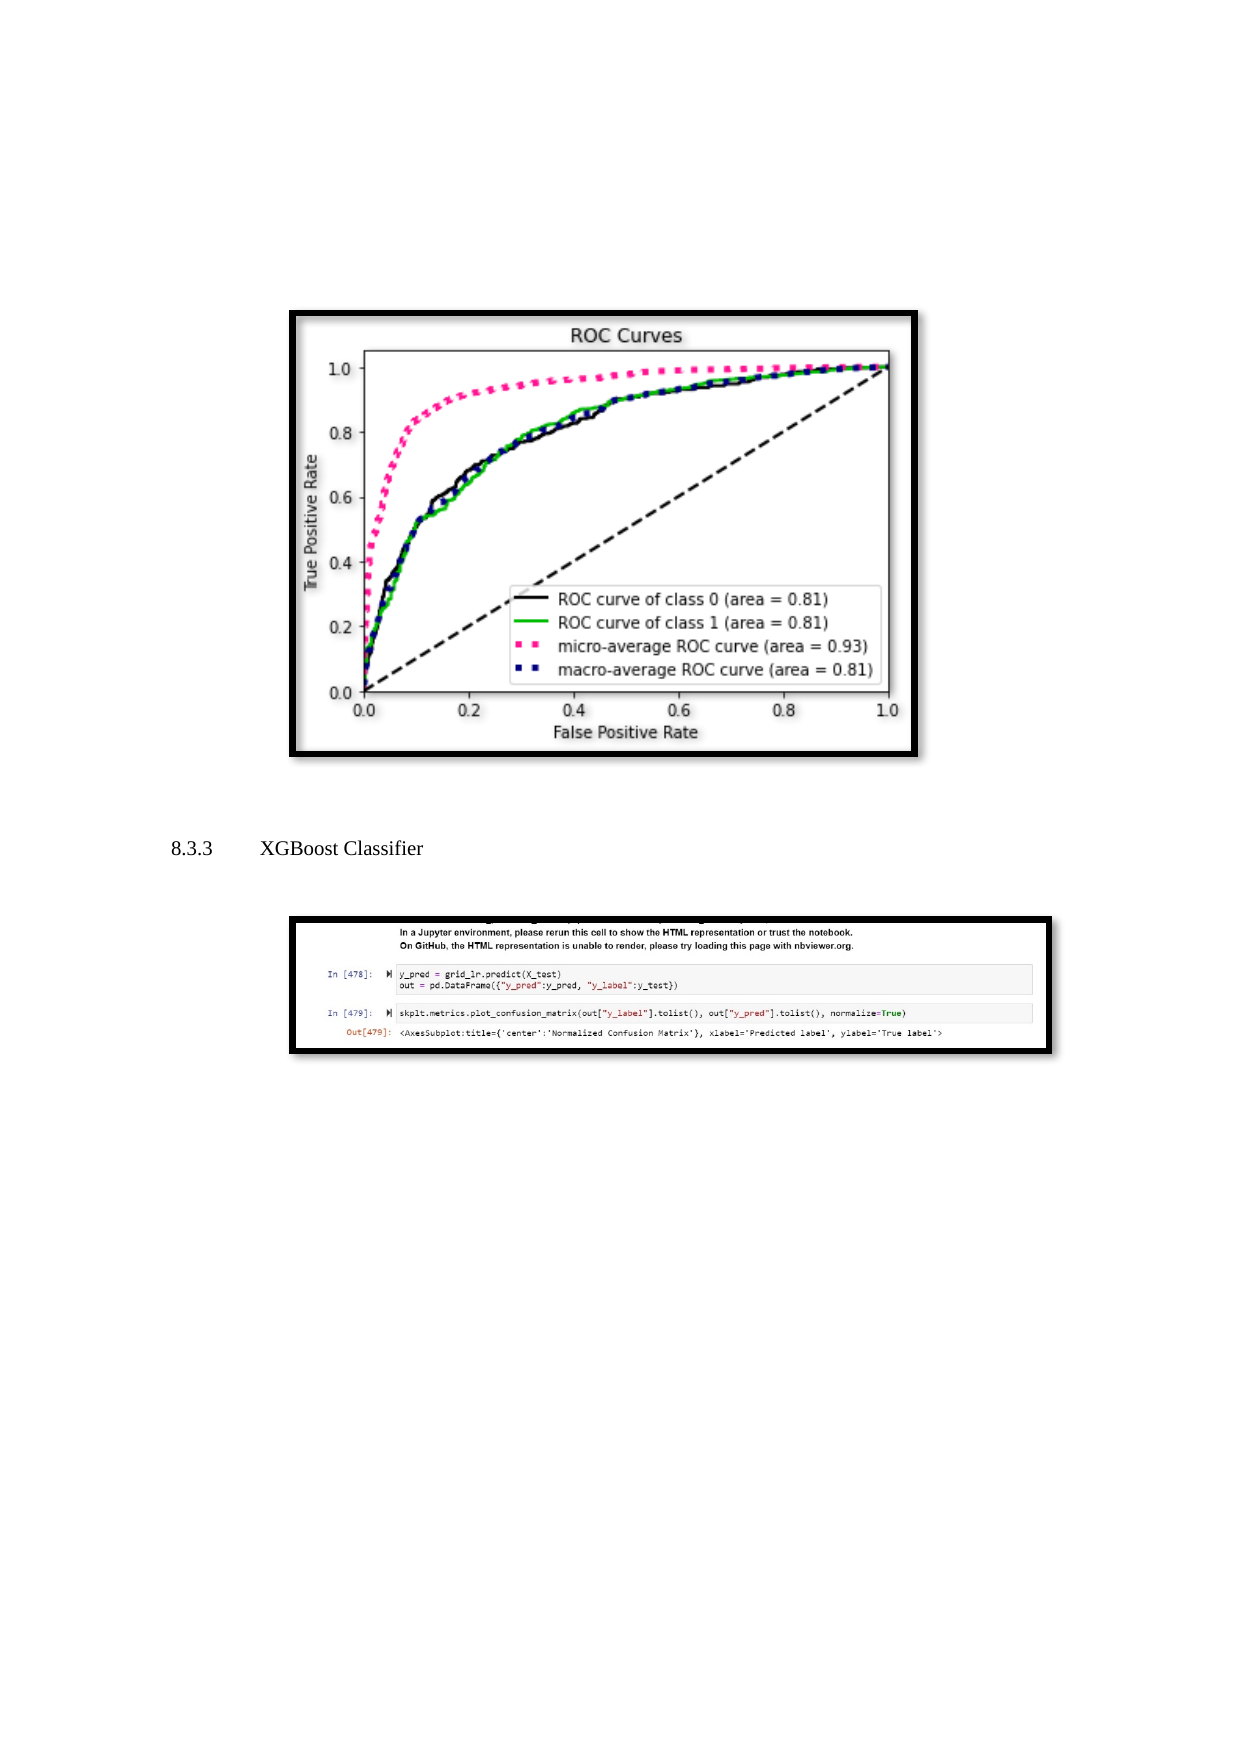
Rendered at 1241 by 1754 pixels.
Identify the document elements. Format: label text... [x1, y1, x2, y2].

picture [296, 923, 1046, 1048]
picture [296, 316, 911, 751]
subtitle XGBoost Classifier [171, 835, 981, 860]
